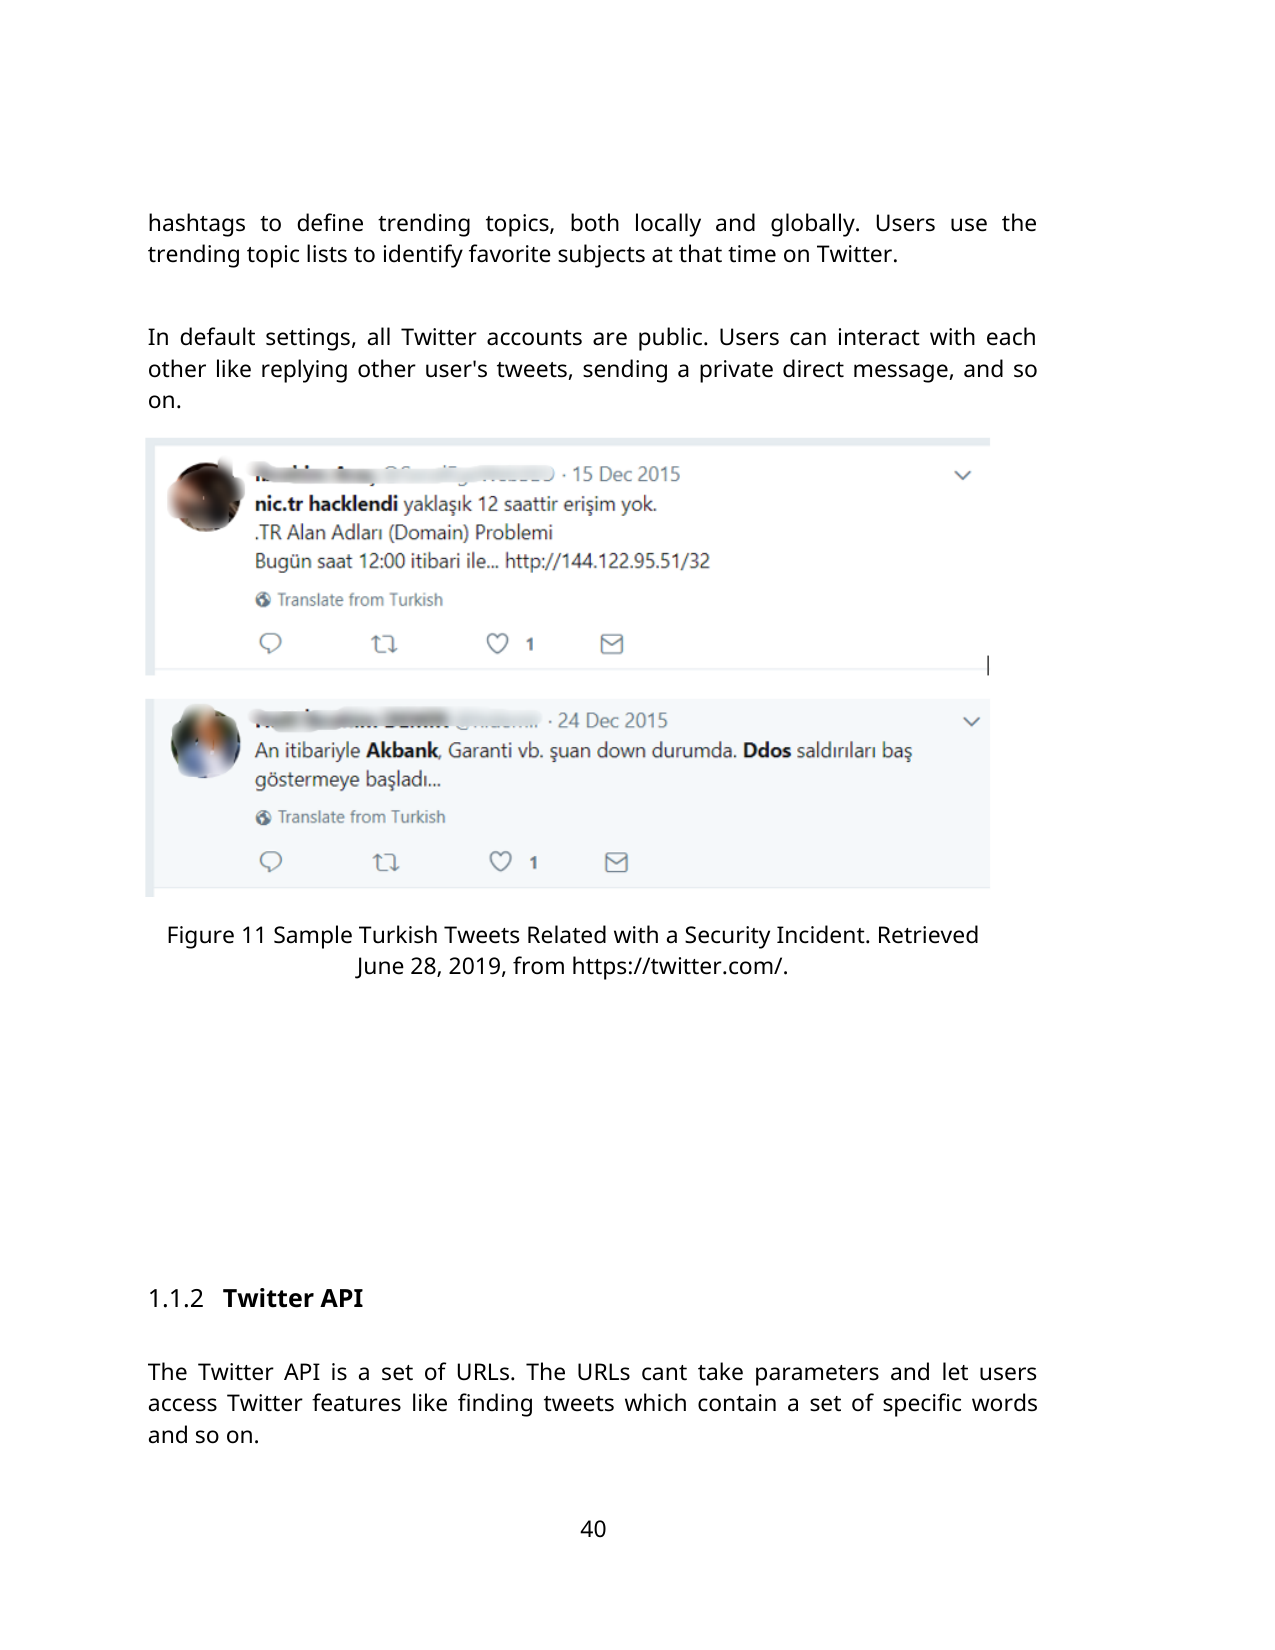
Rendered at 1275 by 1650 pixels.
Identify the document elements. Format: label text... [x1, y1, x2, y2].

text In default settings, all Twitter accounts are public. Users can interact with each other like replying other user's tweets, sending a private direct message, and so on. [148, 321, 1039, 415]
text The Twitter API is a set of URLs. The URLs cant take parameters and let users access Twitter features like finding tweets which contain a set of specific words and so on. [148, 1356, 1039, 1450]
subtitle Twitter API [148, 1280, 1039, 1314]
picture [145, 433, 1000, 897]
